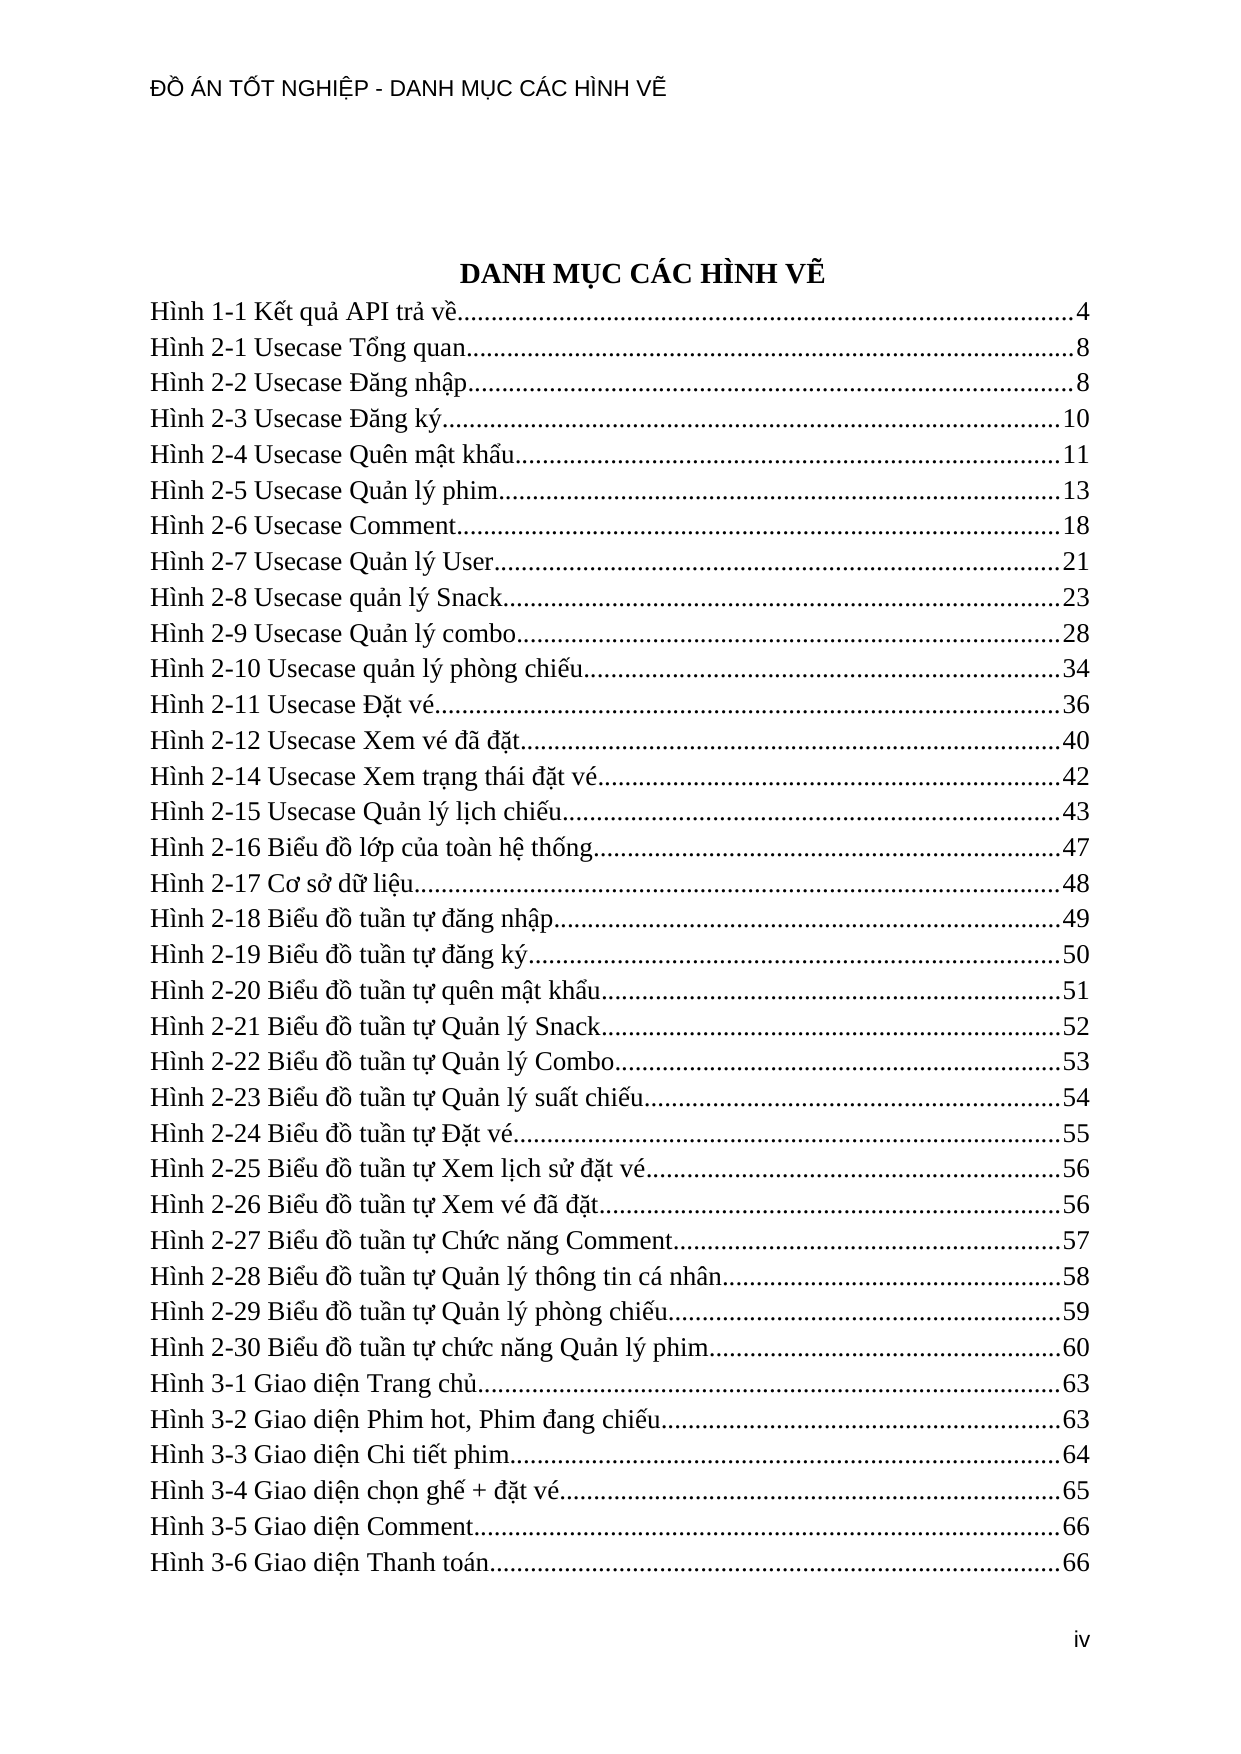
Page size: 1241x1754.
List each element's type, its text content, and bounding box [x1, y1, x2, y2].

text Hình 2-7 Usecase Quản lý User 21 [150, 545, 1090, 576]
text Hình 3-3 Giao diện Chi tiết phim 64 [150, 1438, 1090, 1469]
text Hình 2-26 Biểu đồ tuần tự Xem vé đã đặt 56 [150, 1188, 1090, 1219]
subtitle DANH MỤC CÁC HÌNH VẼ [150, 257, 1090, 290]
text Hình 2-30 Biểu đồ tuần tự chức năng Quản lý phim 60 [150, 1331, 1090, 1362]
text Hình 2-3 Usecase Đăng ký 10 [150, 402, 1090, 433]
text Hình 2-14 Usecase Xem trạng thái đặt vé 42 [150, 759, 1090, 791]
text Hình 2-23 Biểu đồ tuần tự Quản lý suất chiếu 54 [150, 1081, 1090, 1112]
text Hình 3-5 Giao diện Comment 66 [150, 1510, 1090, 1541]
text Hình 2-29 Biểu đồ tuần tự Quản lý phòng chiếu 59 [150, 1296, 1090, 1327]
text Hình 2-21 Biểu đồ tuần tự Quản lý Snack 52 [150, 1010, 1090, 1041]
text Hình 3-6 Giao diện Thanh toán 66 [150, 1546, 1090, 1577]
text Hình 2-24 Biểu đồ tuần tự Đặt vé 55 [150, 1117, 1090, 1148]
text Hình 2-5 Usecase Quản lý phim 13 [150, 474, 1090, 505]
text Hình 1-1 Kết quả API trả về 4 [150, 295, 1090, 326]
text Hình 2-8 Usecase quản lý Snack 23 [150, 581, 1090, 612]
text Hình 2-22 Biểu đồ tuần tự Quản lý Combo 53 [150, 1045, 1090, 1077]
text Hình 2-2 Usecase Đăng nhập 8 [150, 367, 1090, 398]
text Hình 2-20 Biểu đồ tuần tự quên mật khẩu 51 [150, 974, 1090, 1005]
text Hình 2-18 Biểu đồ tuần tự đăng nhập 49 [150, 902, 1090, 934]
text Hình 3-4 Giao diện chọn ghế + đặt vé 65 [150, 1474, 1090, 1505]
text Hình 2-10 Usecase quản lý phòng chiếu 34 [150, 652, 1090, 683]
text Hình 2-11 Usecase Đặt vé 36 [150, 688, 1090, 719]
text Hình 2-25 Biểu đồ tuần tự Xem lịch sử đặt vé 56 [150, 1153, 1090, 1184]
text Hình 2-16 Biểu đồ lớp của toàn hệ thống 47 [150, 831, 1090, 862]
text Hình 3-1 Giao diện Trang chủ 63 [150, 1367, 1090, 1398]
text Hình 3-2 Giao diện Phim hot, Phim đang chiếu 63 [150, 1403, 1090, 1434]
text Hình 2-19 Biểu đồ tuần tự đăng ký 50 [150, 938, 1090, 969]
text Hình 2-15 Usecase Quản lý lịch chiếu 43 [150, 795, 1090, 826]
text Hình 2-28 Biểu đồ tuần tự Quản lý thông tin cá nhân 58 [150, 1260, 1090, 1291]
text Hình 2-6 Usecase Comment 18 [150, 509, 1090, 541]
text Hình 2-27 Biểu đồ tuần tự Chức năng Comment 57 [150, 1224, 1090, 1255]
text Hình 2-1 Usecase Tổng quan 8 [150, 331, 1090, 362]
text Hình 2-12 Usecase Xem vé đã đặt 40 [150, 724, 1090, 755]
text Hình 2-17 Cơ sở dữ liệu 48 [150, 867, 1090, 898]
text Hình 2-4 Usecase Quên mật khẩu 11 [150, 438, 1090, 469]
text Hình 2-9 Usecase Quản lý combo 28 [150, 617, 1090, 648]
